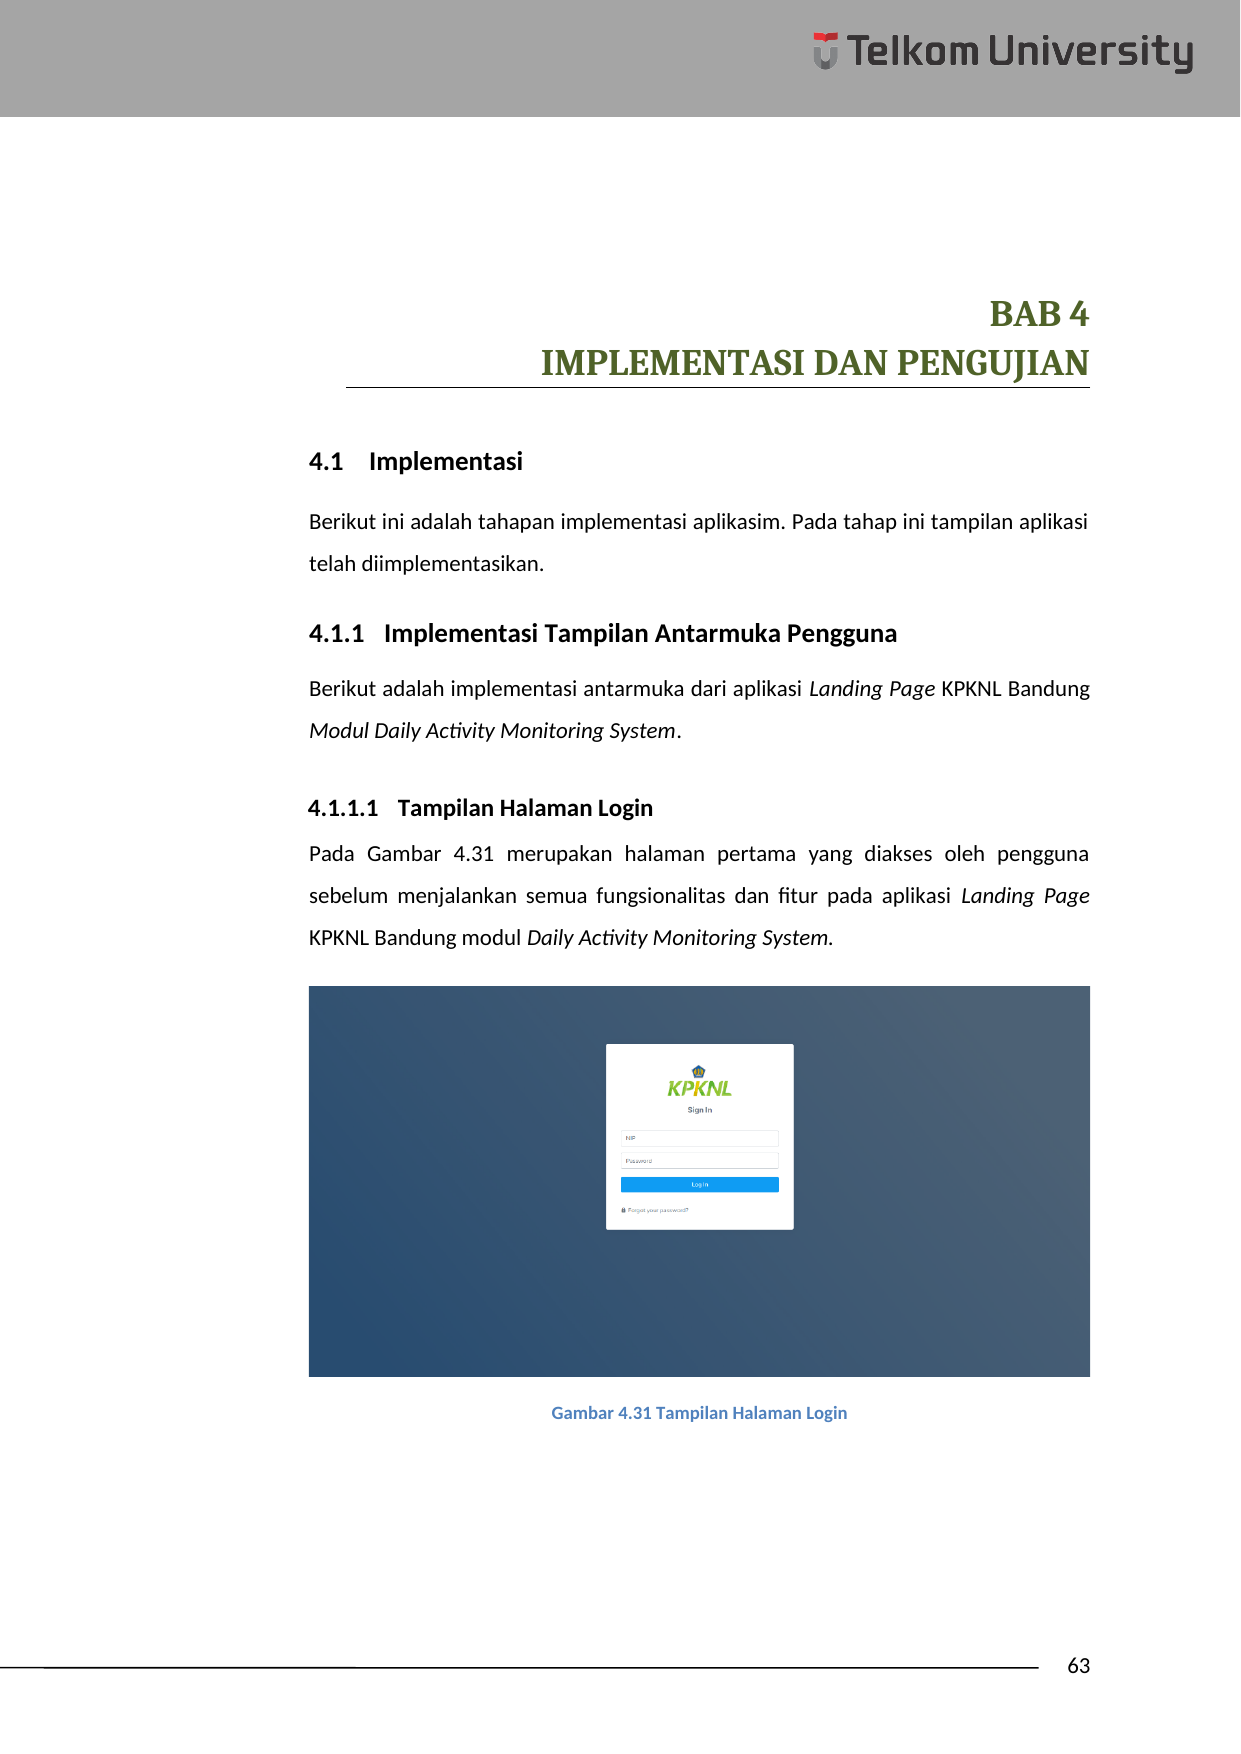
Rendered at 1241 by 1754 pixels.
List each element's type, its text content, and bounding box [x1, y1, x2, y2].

subtitle BAB 4 IMPLEMENTASI DAN PENGUJIAN [346, 292, 1090, 387]
subtitle Implementasi Tampilan Antarmuka Pengguna [309, 616, 1090, 649]
subtitle Implementasi [309, 444, 1090, 478]
text Berikut adalah implementasi antarmuka dari aplikasi Landing Page KPKNL Bandung Modul Daily Activity Monitoring System. [309, 674, 1090, 744]
subtitle Tampilan Halaman Login [308, 792, 1090, 822]
text Berikut ini adalah tahapan implementasi aplikasim. Pada tahap ini tampilan aplikasi telah diimplementasikan. [309, 507, 1090, 577]
picture [308, 986, 1091, 1377]
picture [813, 32, 1193, 74]
